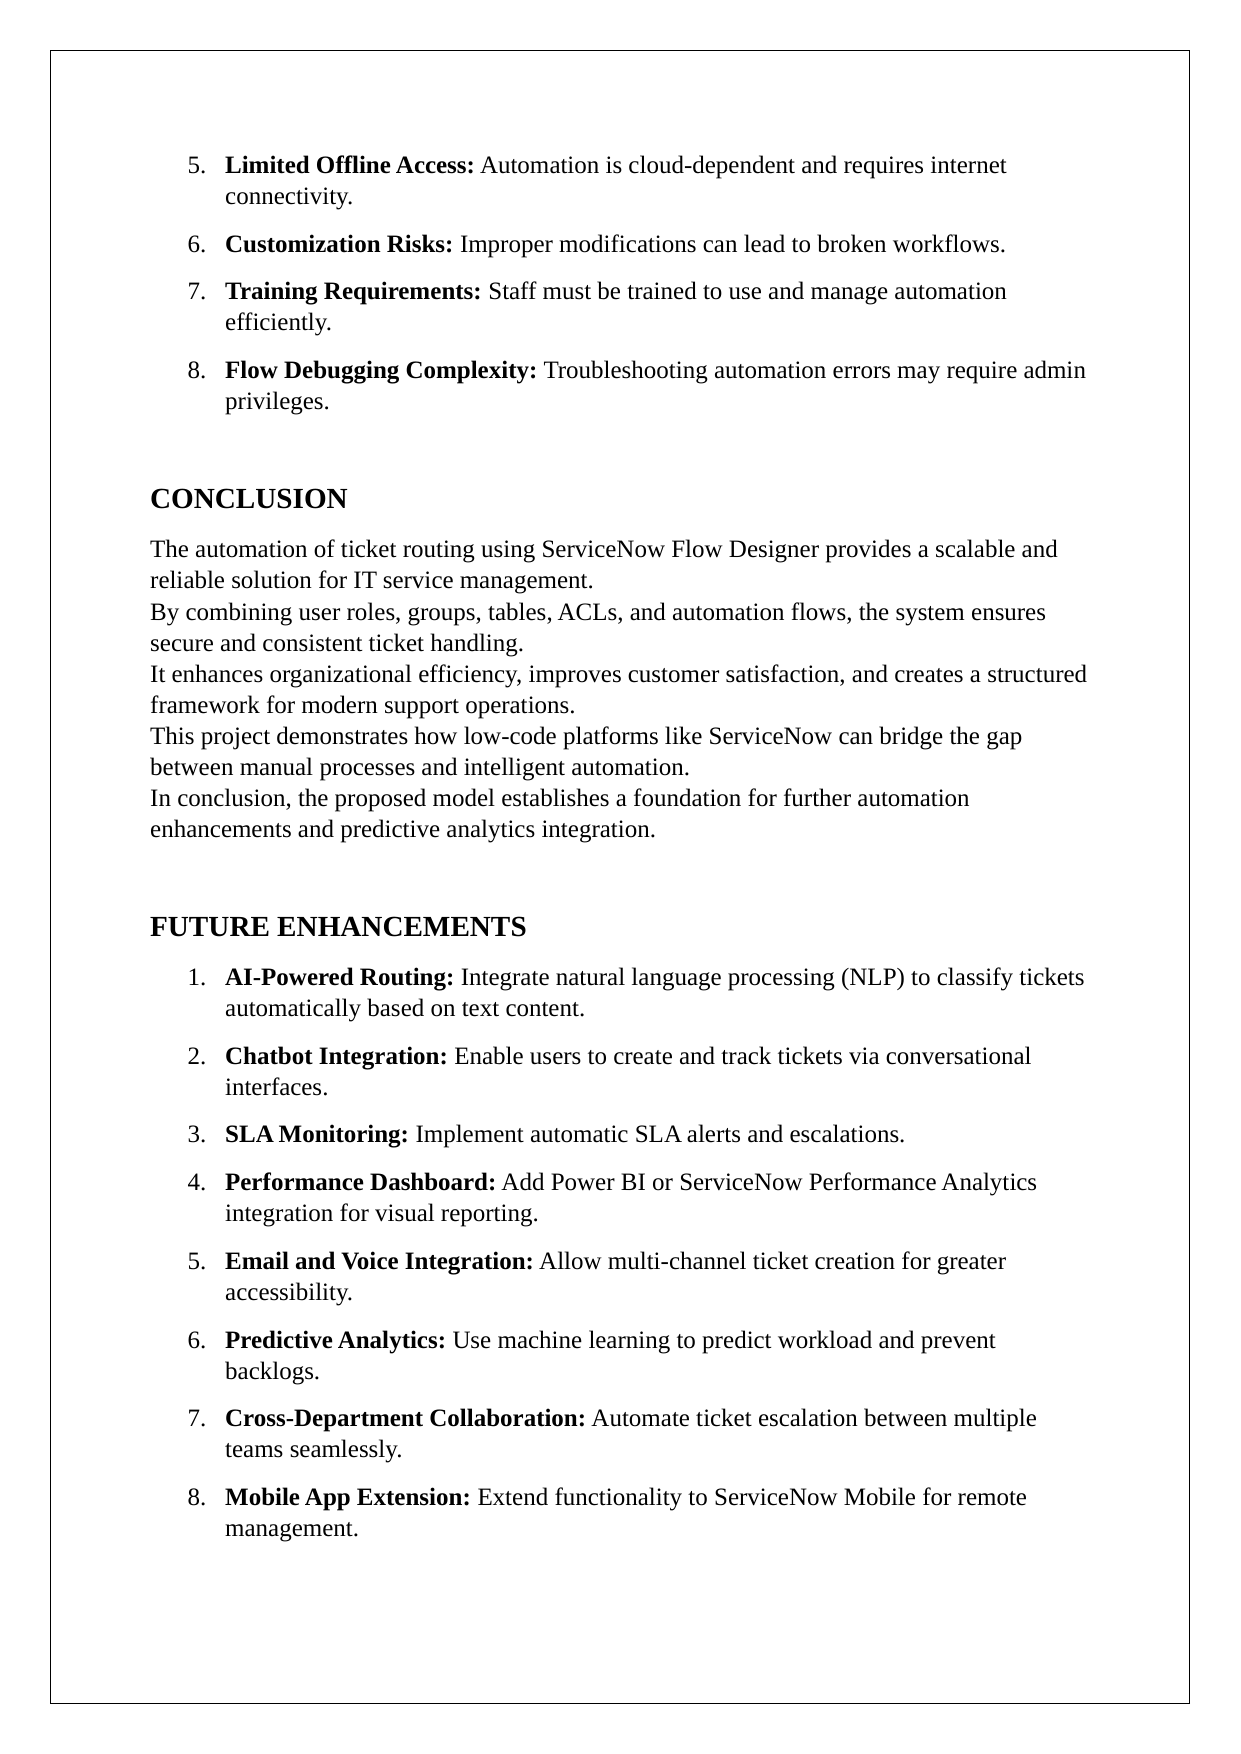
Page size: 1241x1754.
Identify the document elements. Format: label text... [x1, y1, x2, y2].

list Email and Voice Integration: Allow multi-channel ticket creation for greater accessibility. [187, 1246, 1090, 1306]
list Performance Dashboard: Add Power BI or ServiceNow Performance Analytics integration for visual reporting. [187, 1167, 1090, 1227]
list SLA Monitoring: Implement automatic SLA alerts and escalations. [187, 1119, 1090, 1148]
list Limited Offline Access: Automation is cloud-dependent and requires internet connectivity. [187, 150, 1090, 210]
list Training Requirements: Staff must be trained to use and manage automation efficiently. [187, 276, 1090, 336]
list Predictive Analytics: Use machine learning to predict workload and prevent backlogs. [187, 1325, 1090, 1384]
list Flow Debugging Complexity: Troubleshooting automation errors may require admin privileges. [187, 355, 1090, 415]
list AI-Powered Routing: Integrate natural language processing (NLP) to classify tickets automatically based on text content. [187, 962, 1090, 1022]
list Chatbot Integration: Enable users to create and track tickets via conversational interfaces. [187, 1041, 1090, 1101]
list Customization Risks: Improper modifications can lead to broken workflows. [187, 229, 1090, 257]
list Cross-Department Collaboration: Automate ticket escalation between multiple teams seamlessly. [187, 1403, 1090, 1463]
text CONCLUSION [150, 482, 1090, 515]
text FUTURE ENHANCEMENTS [150, 909, 1090, 943]
list Mobile App Extension: Extend functionality to ServiceNow Mobile for remote management. [187, 1482, 1090, 1542]
text The automation of ticket routing using ServiceNow Flow Designer provides a scalable and reliable solution for IT service management. By combining user roles, groups, tables, ACLs, and automation flows, the system ensures secure and consistent ticket handling. It enhances organizational efficiency, improves customer satisfaction, and creates a structured framework for modern support operations. This project demonstrates how low-code platforms like ServiceNow can bridge the gap between manual processes and intelligent automation. In conclusion, the proposed model establishes a foundation for further automation enhancements and predictive analytics integration. [150, 534, 1090, 843]
